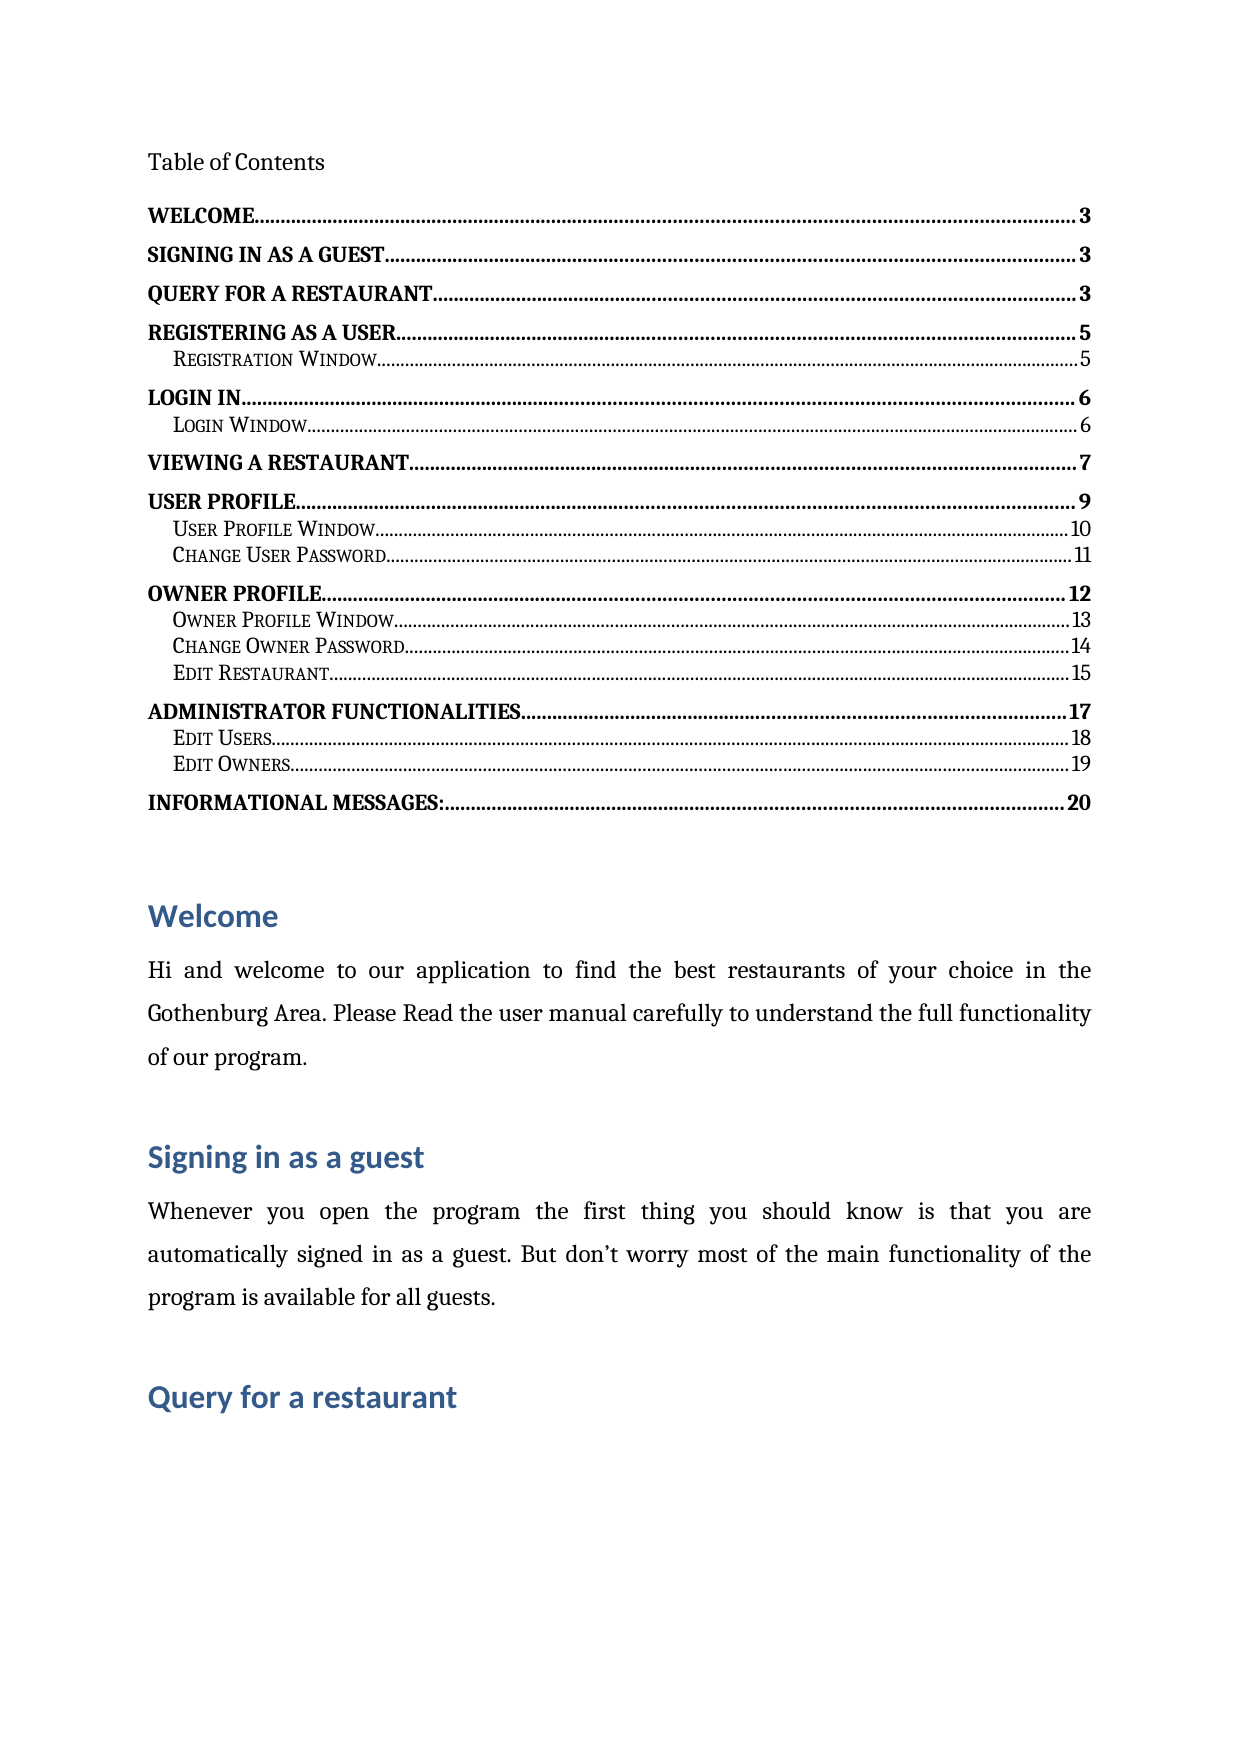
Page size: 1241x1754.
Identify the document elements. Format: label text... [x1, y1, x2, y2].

text User Profile 9 [148, 489, 1093, 515]
text Whenever you open the program the first thing you should know is that you are automatically signed in as a guest. But don’t worry most of the main functionality of the program is available for all guests. [148, 1197, 1093, 1312]
text Edit Users 18 [173, 725, 1093, 751]
text Owner Profile 12 [148, 581, 1093, 607]
text Registering as a user 5 [148, 320, 1093, 346]
text Query for a restaurant 3 [148, 281, 1093, 307]
text User Profile Window 10 [173, 515, 1093, 542]
text Change Owner Password 14 [173, 633, 1093, 660]
text Registration Window 5 [173, 346, 1093, 372]
text Login Window 6 [173, 411, 1093, 438]
text Signing in as a guest 3 [148, 242, 1093, 268]
text Login in 6 [148, 385, 1093, 411]
text Change User Password 11 [173, 542, 1093, 568]
text Edit Owners 19 [173, 751, 1093, 778]
subtitle Welcome [148, 895, 1093, 936]
text Welcome 3 [148, 203, 1093, 229]
text Edit Restaurant 15 [173, 660, 1093, 686]
text Table of Contents [148, 148, 1093, 176]
text Hi and welcome to our application to find the best restaurants of your choice in the Gothenburg Area. Please Read the user manual carefully to understand the full functionality of our program. [148, 956, 1093, 1071]
text Owner Profile Window 13 [173, 607, 1093, 633]
subtitle Signing in as a guest [148, 1136, 1093, 1176]
text Informational Messages: 20 [148, 790, 1093, 816]
text Viewing a restaurant 7 [148, 450, 1093, 477]
subtitle Query for a restaurant [148, 1376, 1093, 1417]
text Administrator Functionalities 17 [148, 698, 1093, 725]
